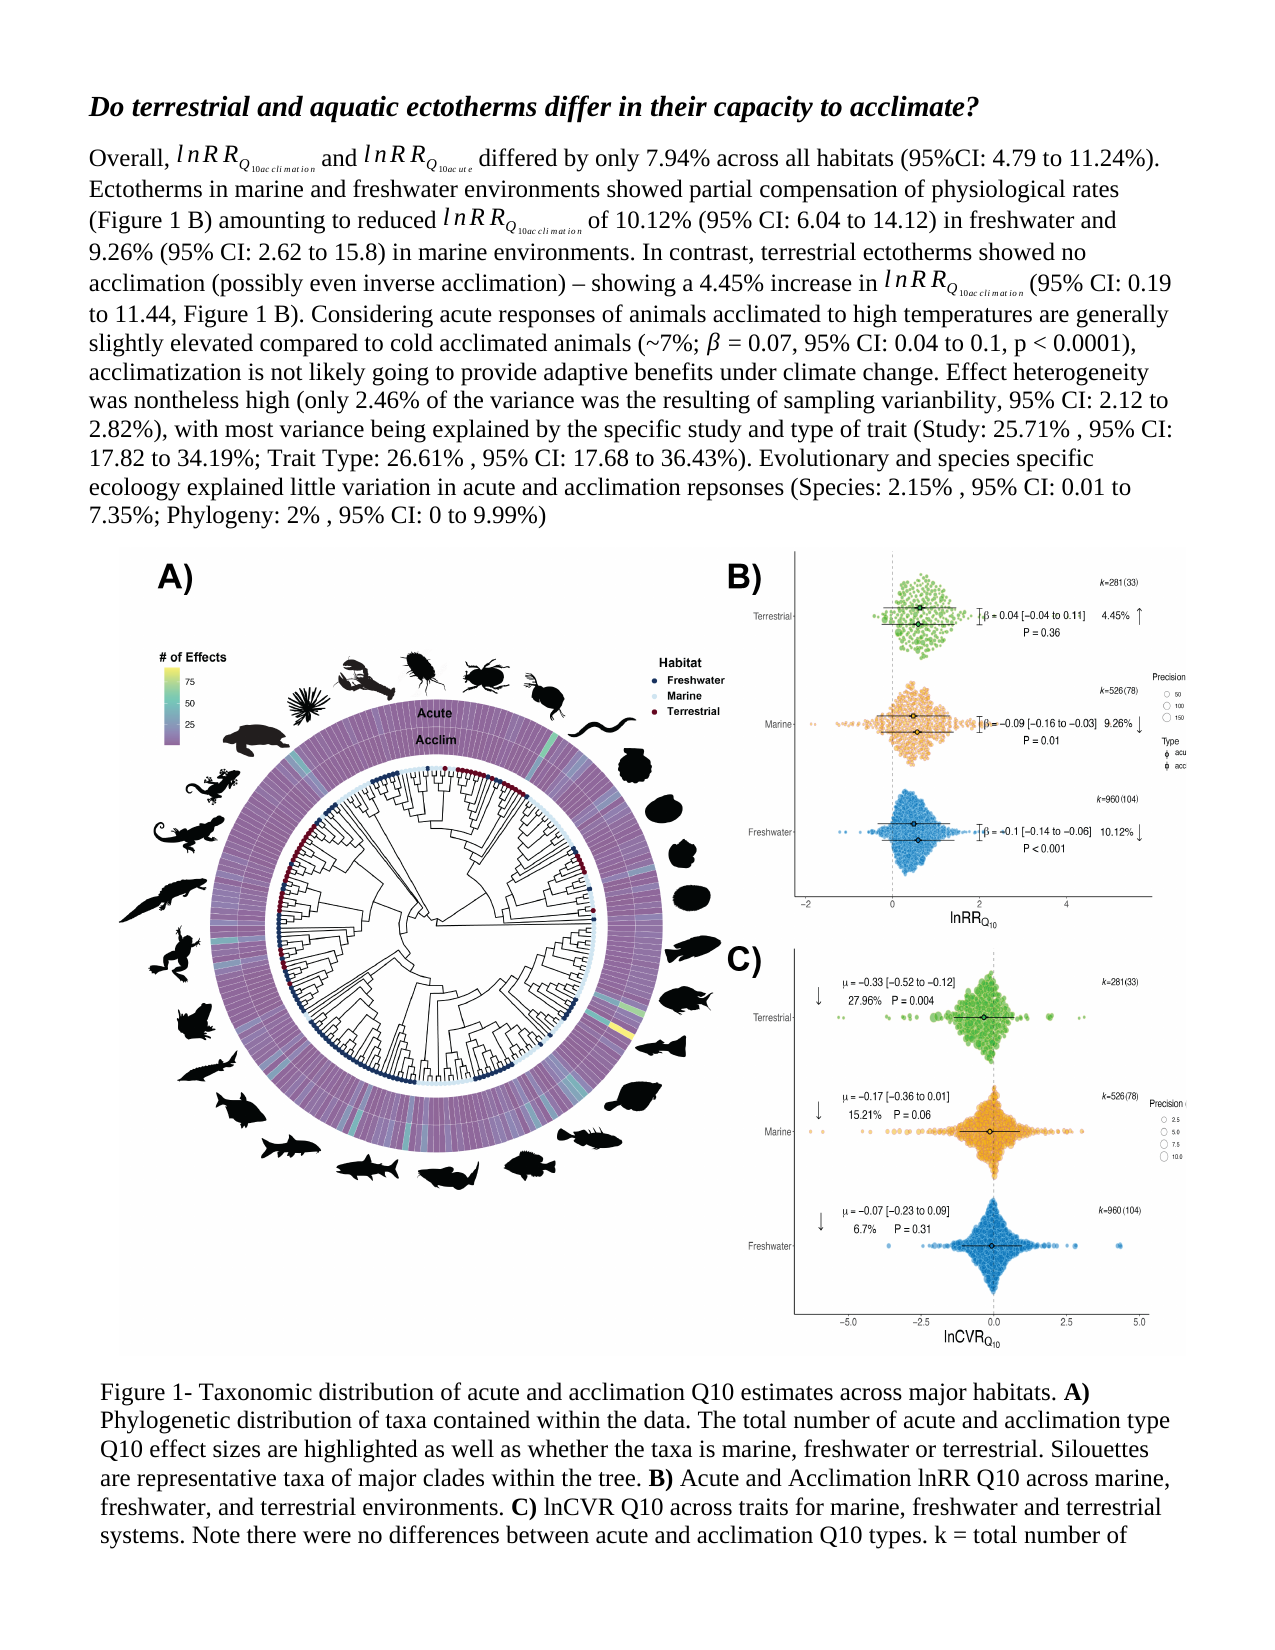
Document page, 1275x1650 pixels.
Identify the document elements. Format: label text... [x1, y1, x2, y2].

picture [118, 547, 1187, 1356]
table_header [89, 548, 1186, 1549]
text Overall, and differed by only 7.94% across all habitats (95%CI: 4.79 to 11.24%). Ectotherms in marine and freshwater environments showed partial compensation of physiological rates (Figure 1 B) amounting to reduced of 10.12% (95% CI: 6.04 to 14.12) in freshwater and 9.26% (95% CI: 2.62 to 15.8) in marine environments. In contrast, terrestrial ectotherms showed no acclimation (possibly even inverse acclimation) – showing a 4.45% increase in (95% CI: 0.19 to 11.44, Figure 1 B). Considering acute responses of animals acclimated to high temperatures are generally slightly elevated compared to cold acclimated animals (~7%; = 0.07, 95% CI: 0.04 to 0.1, p < 0.0001), acclimatization is not likely going to provide adaptive benefits under climate change. Effect heterogeneity was nontheless high (only 2.46% of the variance was the resulting of sampling varianbility, 95% CI: 2.12 to 2.82%), with most variance being explained by the specific study and type of trait (Study: 25.71% , 95% CI: 17.82 to 34.19%; Trait Type: 26.61% , 95% CI: 17.68 to 36.43%). Evolutionary and species specific ecoloogy explained little variation in acute and acclimation repsonses (Species: 2.15% , 95% CI: 0.01 to 7.35%; Phylogeny: 2% , 95% CI: 0 to 9.99%) [89, 141, 1186, 529]
subtitle Do terrestrial and aquatic ectotherms differ in their capacity to acclimate? [89, 89, 1186, 122]
